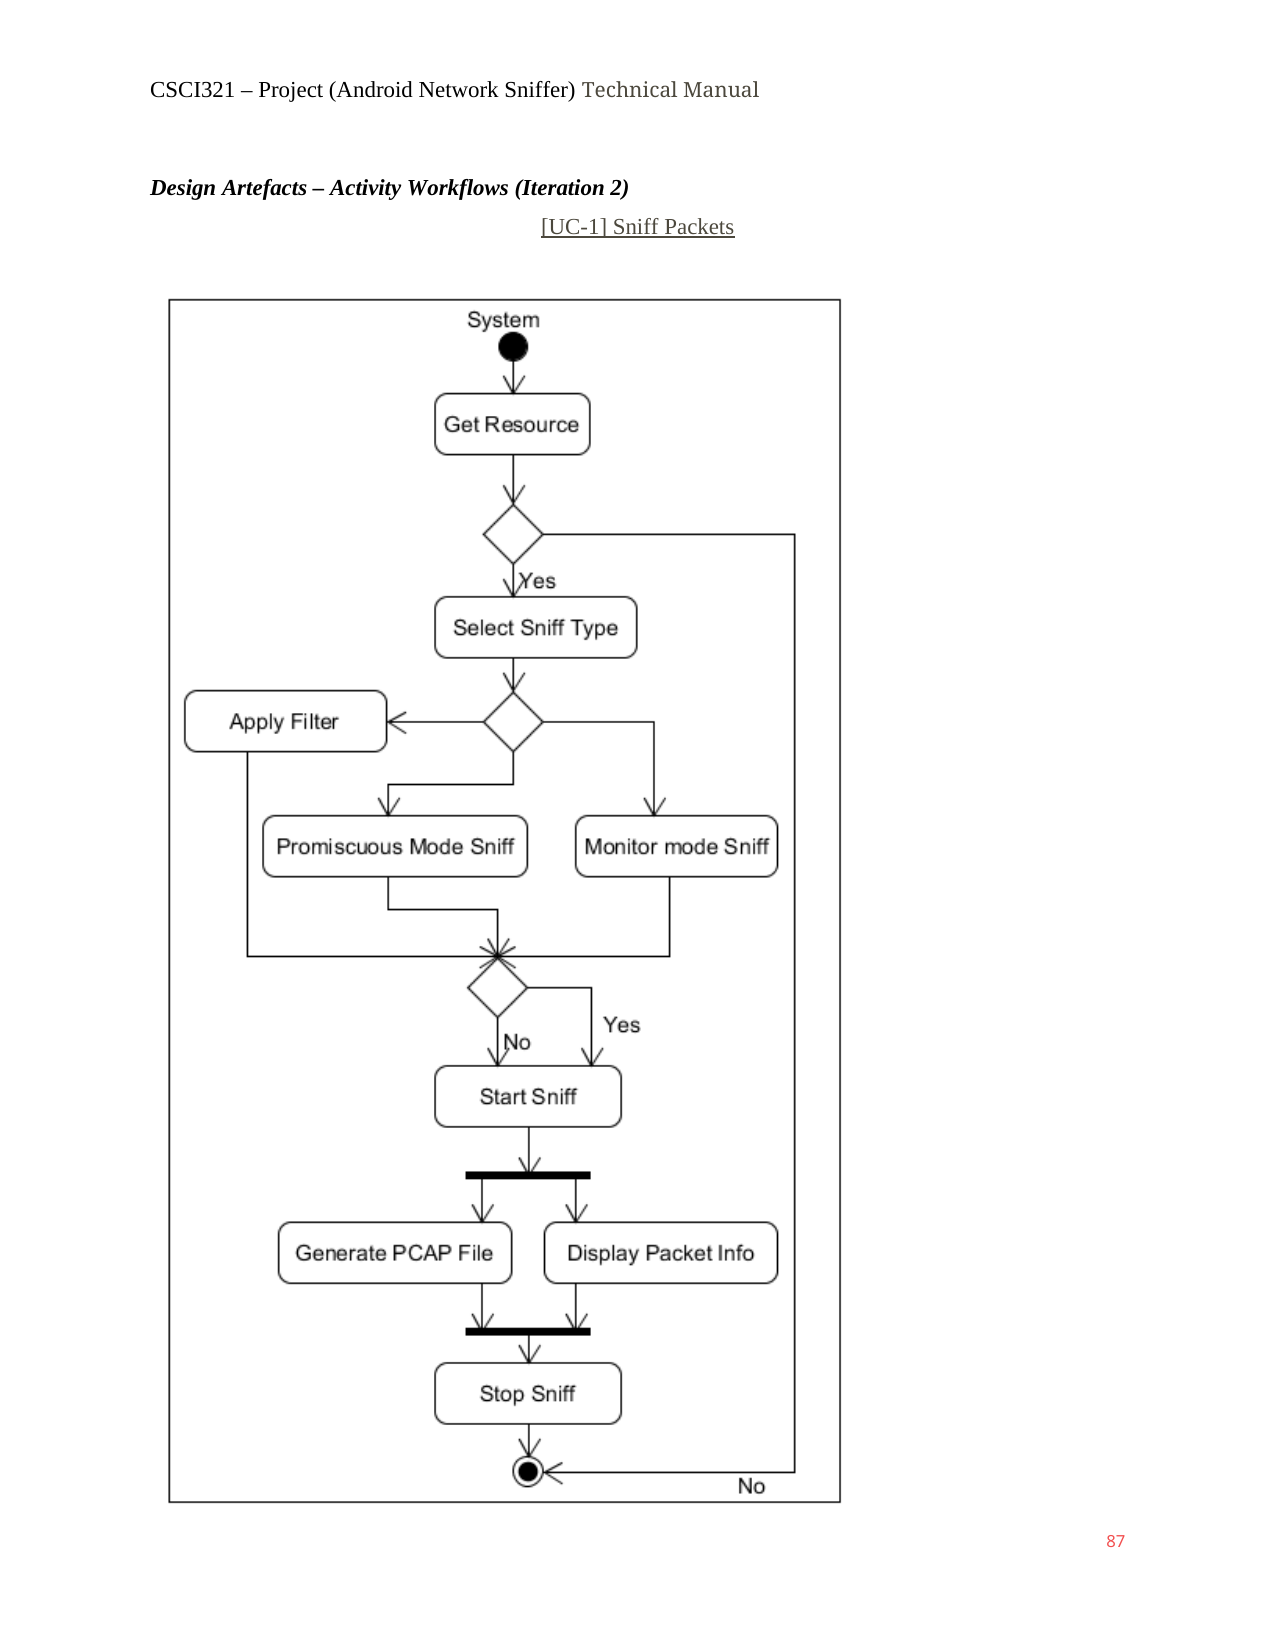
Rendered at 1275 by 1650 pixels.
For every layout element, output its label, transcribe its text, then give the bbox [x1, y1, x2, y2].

text [UC-1] Sniff Packets [150, 213, 1125, 240]
text Design Artefacts – Activity Workflows (Iteration 2) [150, 174, 1125, 201]
picture [150, 279, 863, 1511]
